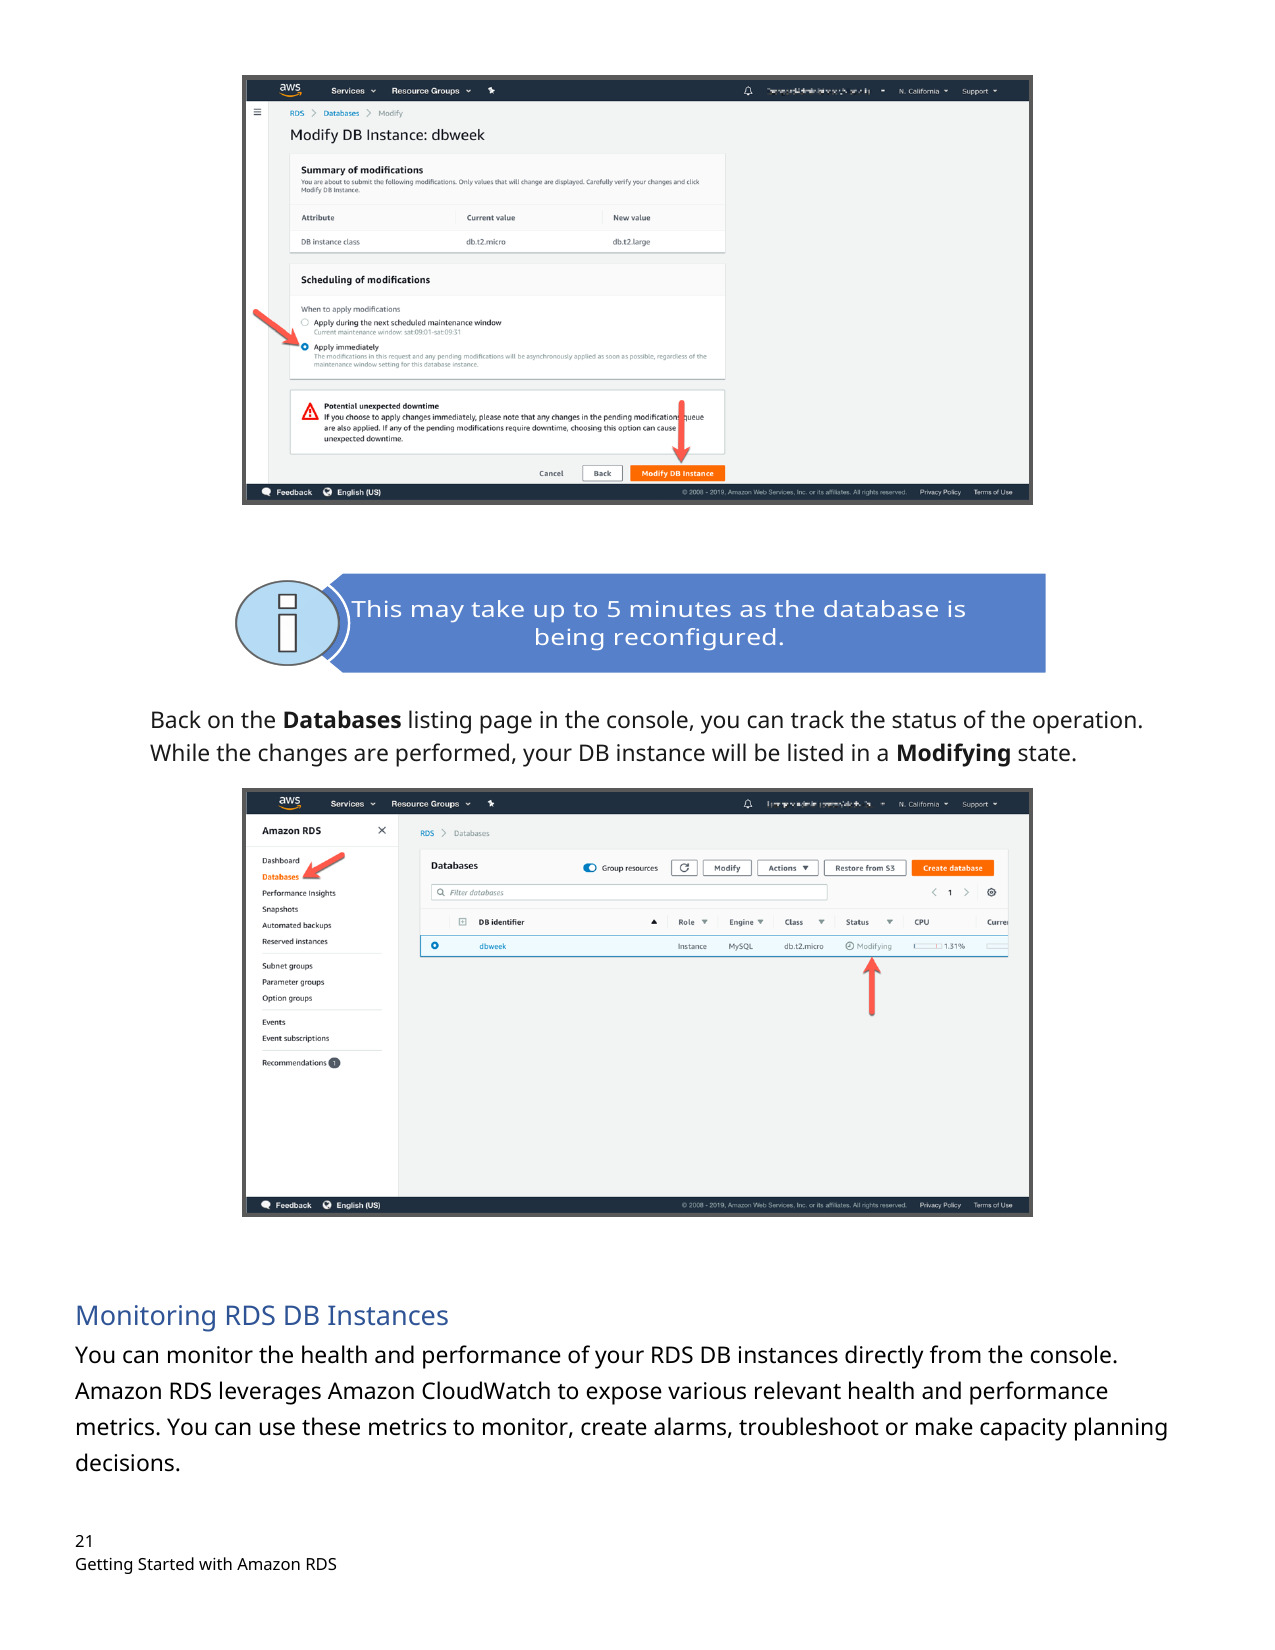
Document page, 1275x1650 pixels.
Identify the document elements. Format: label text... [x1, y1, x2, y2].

picture [246, 792, 1029, 1213]
list Back on the Databases listing page in the console, you can track the status of the operation. While the changes are performed, your DB instance will be listed in a Modifying state. [150, 703, 1200, 768]
subtitle Monitoring RDS DB Instances [75, 1296, 1200, 1333]
picture [228, 574, 347, 672]
picture [246, 80, 1029, 500]
text You can monitor the health and performance of your RDS DB instances directly from the console. Amazon RDS leverages Amazon CloudWatch to expose various relevant health and performance metrics. You can use these metrics to monitor, create alarms, troubleshoot or make capacity planning decisions. [75, 1339, 1200, 1478]
